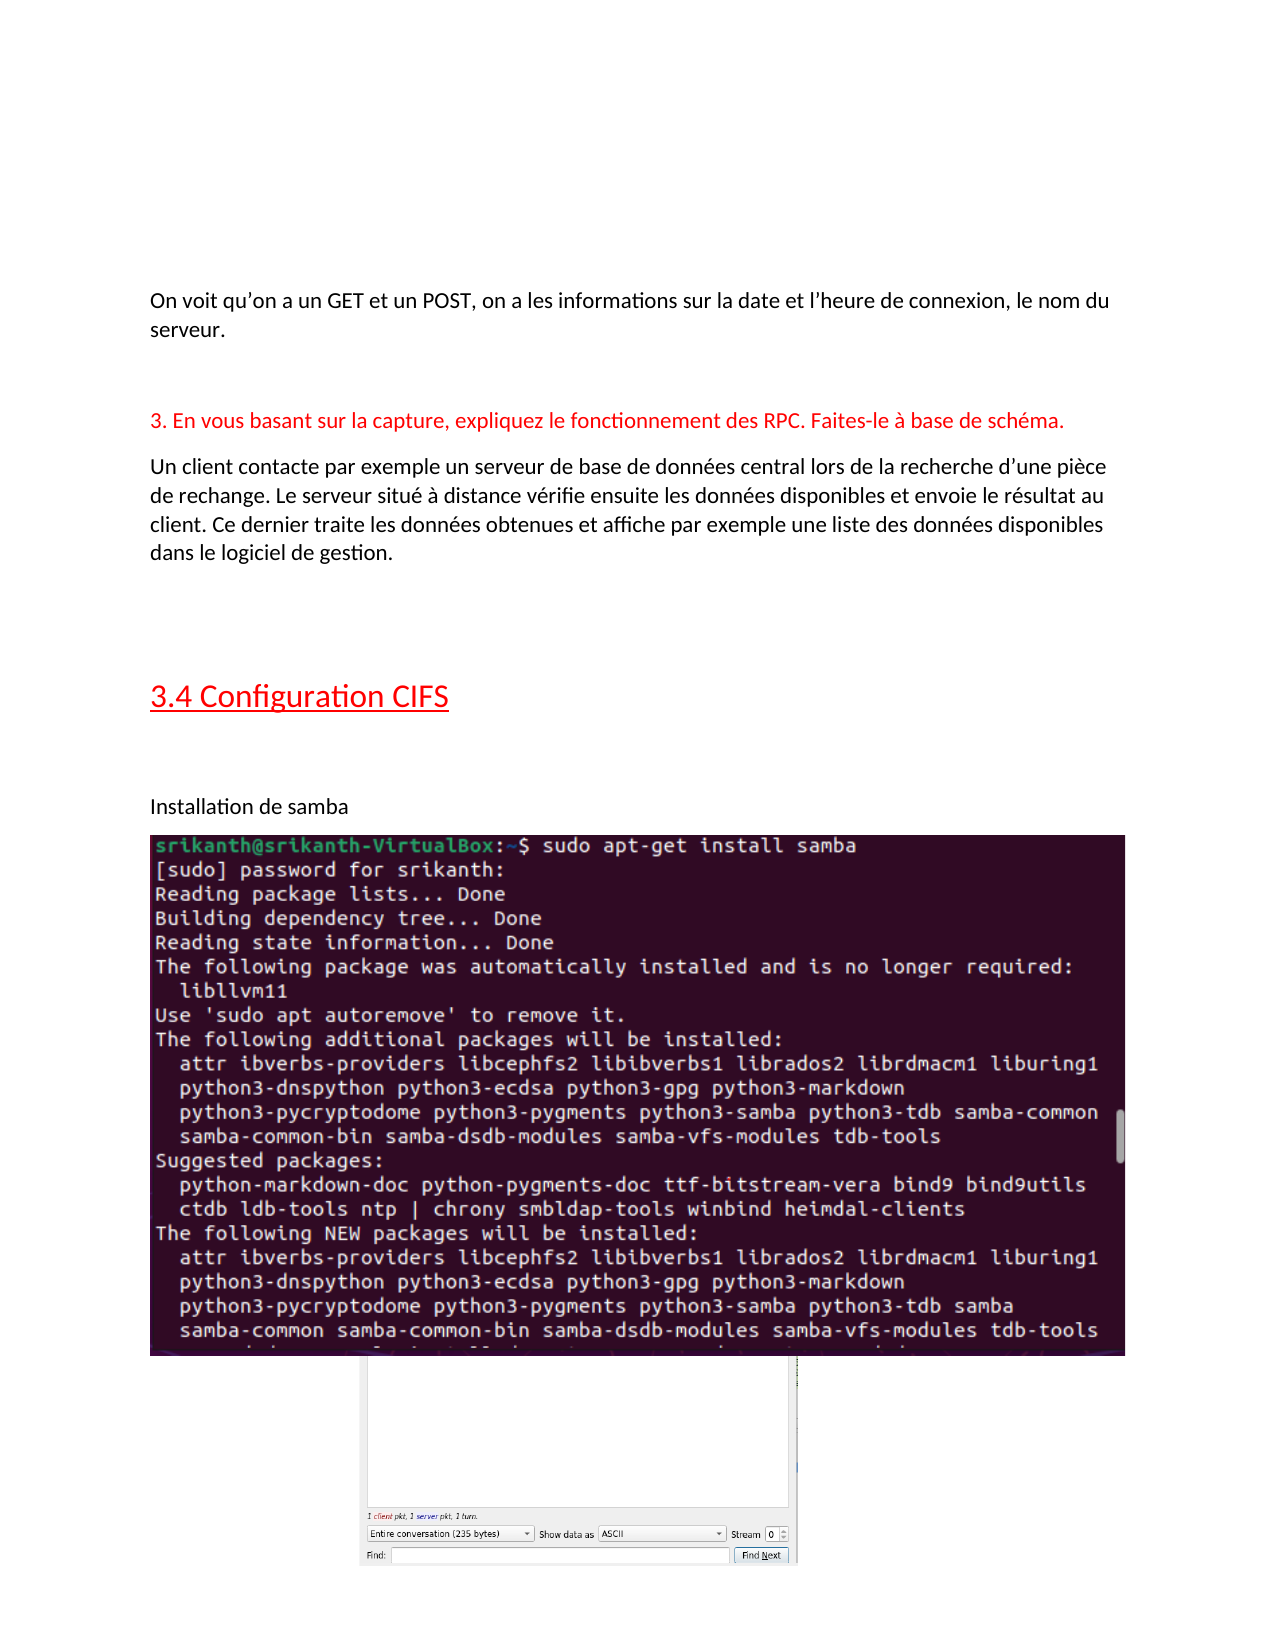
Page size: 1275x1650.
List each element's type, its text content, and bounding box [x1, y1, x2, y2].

text Un client contacte par exemple un serveur de base de données central lors de la recherche d’une pièce de rechange. Le serveur situé à distance vérifie ensuite les données disponibles et envoie le résultat au client. Ce dernier traite les données obtenues et affiche par exemple une liste des données disponibles dans le logiciel de gestion. [150, 452, 1125, 567]
text On voit qu’on a un GET et un POST, on a les informations sur la date et l’heure de connexion, le nom du serveur. [150, 287, 1125, 343]
text Installation de samba [150, 792, 1125, 820]
text 3. En vous basant sur la capture, expliquez le fonctionnement des RPC. Faites-le à base de schéma. [150, 406, 1125, 434]
text 3.4 Configuration CIFS [150, 675, 1125, 716]
picture [150, 835, 1125, 1566]
